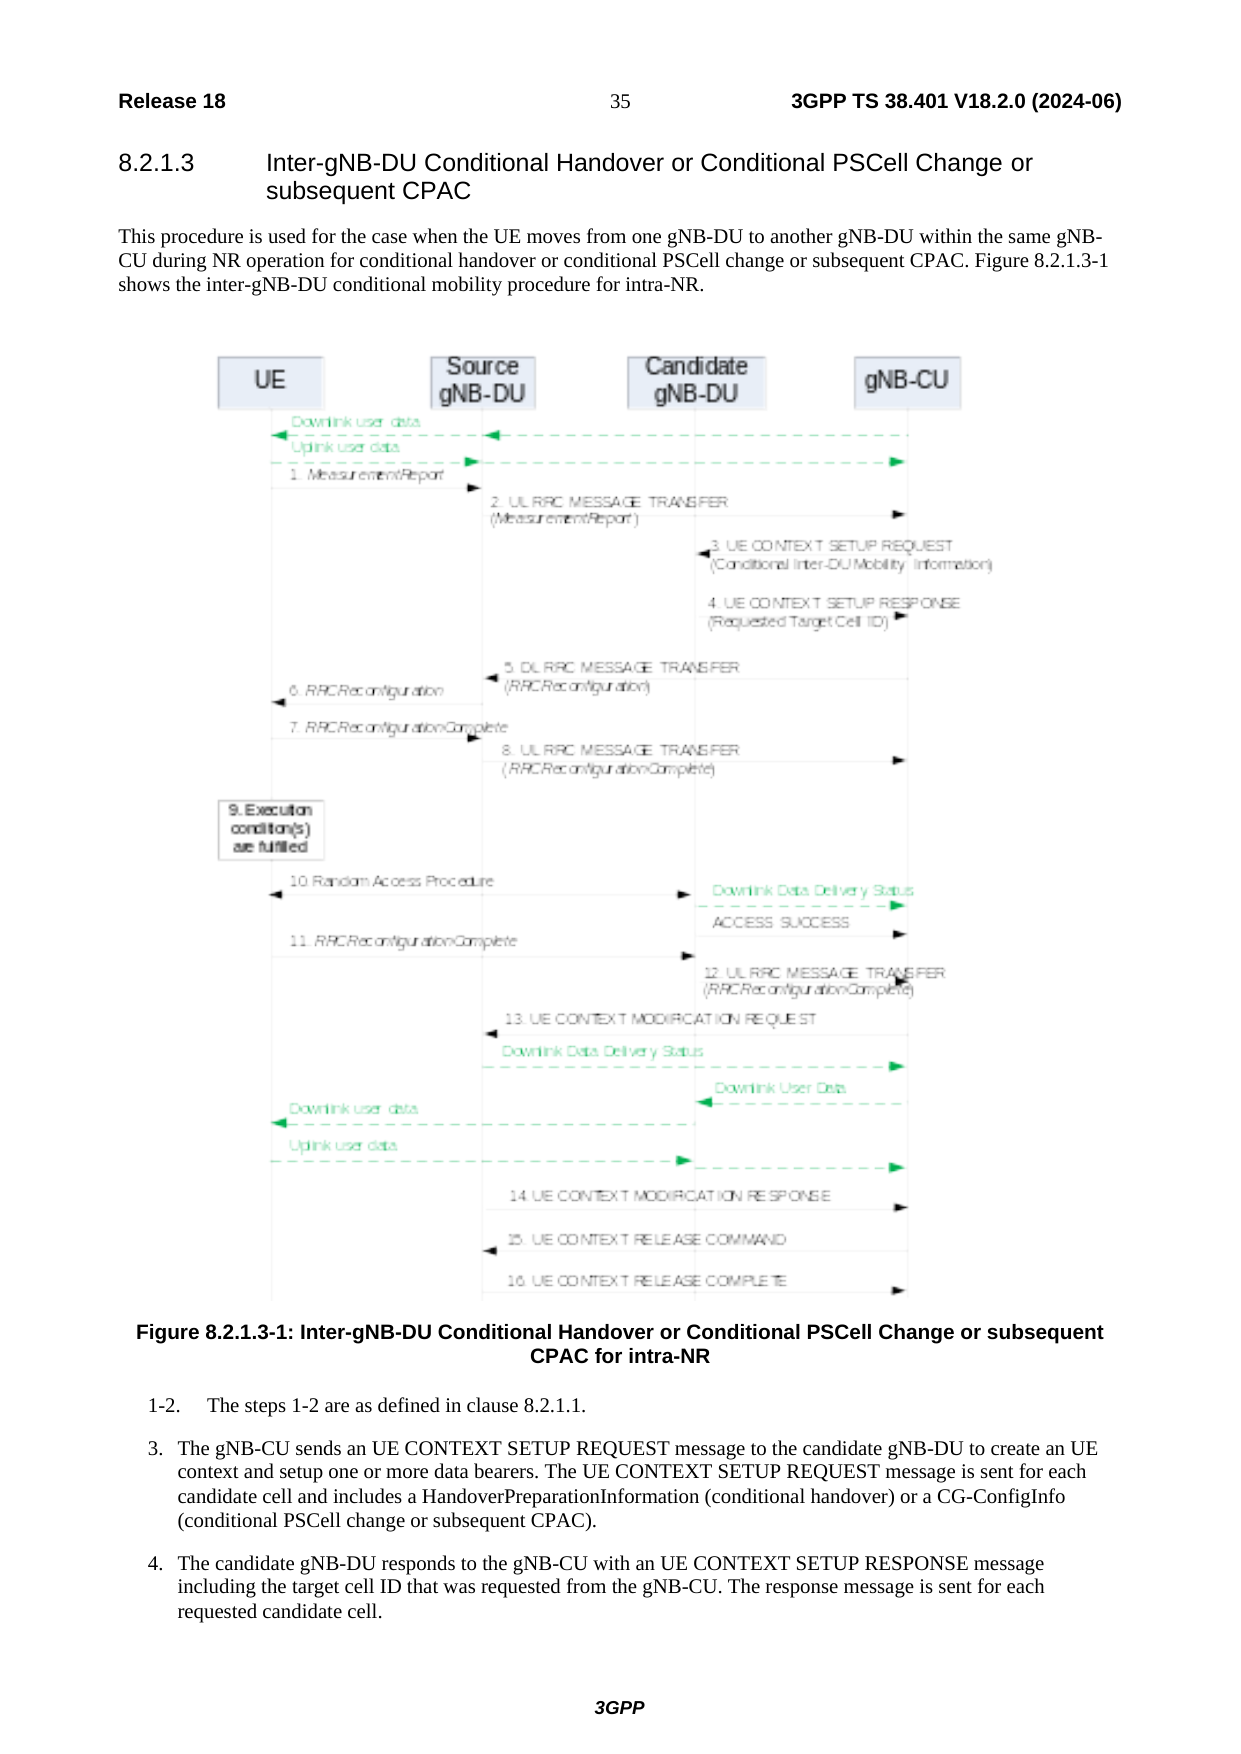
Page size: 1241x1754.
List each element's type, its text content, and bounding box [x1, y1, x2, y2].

text Figure 8.2.1.3-1: Inter-gNB-DU Conditional Handover or Conditional PSCell Change or subsequent CPAC for intra-NR [118, 1320, 1122, 1368]
text This procedure is used for the case when the UE moves from one gNB-DU to another gNB-DU within the same gNB-CU during NR operation for conditional handover or conditional PSCell change or subsequent CPAC. Figure 8.2.1.3-1 shows the inter-gNB-DU conditional mobility procedure for intra-NR. [118, 224, 1122, 296]
text 1-2. The steps 1-2 are as defined in clause 8.2.1.1. [148, 1393, 1122, 1417]
text 4. The candidate gNB-DU responds to the gNB-CU with an UE CONTEXT SETUP RESPONSE message including the target cell ID that was requested from the gNB-CU. The response message is sent for each requested candidate cell. [148, 1550, 1122, 1623]
subtitle 8.2.1.3 Inter-gNB-DU Conditional Handover or Conditional PSCell Change or subsequent CPAC [118, 147, 1122, 205]
text 3. The gNB-CU sends an UE CONTEXT SETUP REQUEST message to the candidate gNB-DU to create an UE context and setup one or more data bearers. The UE CONTEXT SETUP REQUEST message is sent for each candidate cell and includes a HandoverPreparationInformation (conditional handover) or a CG-ConfigInfo (conditional PSCell change or subsequent CPAC). [148, 1435, 1122, 1532]
